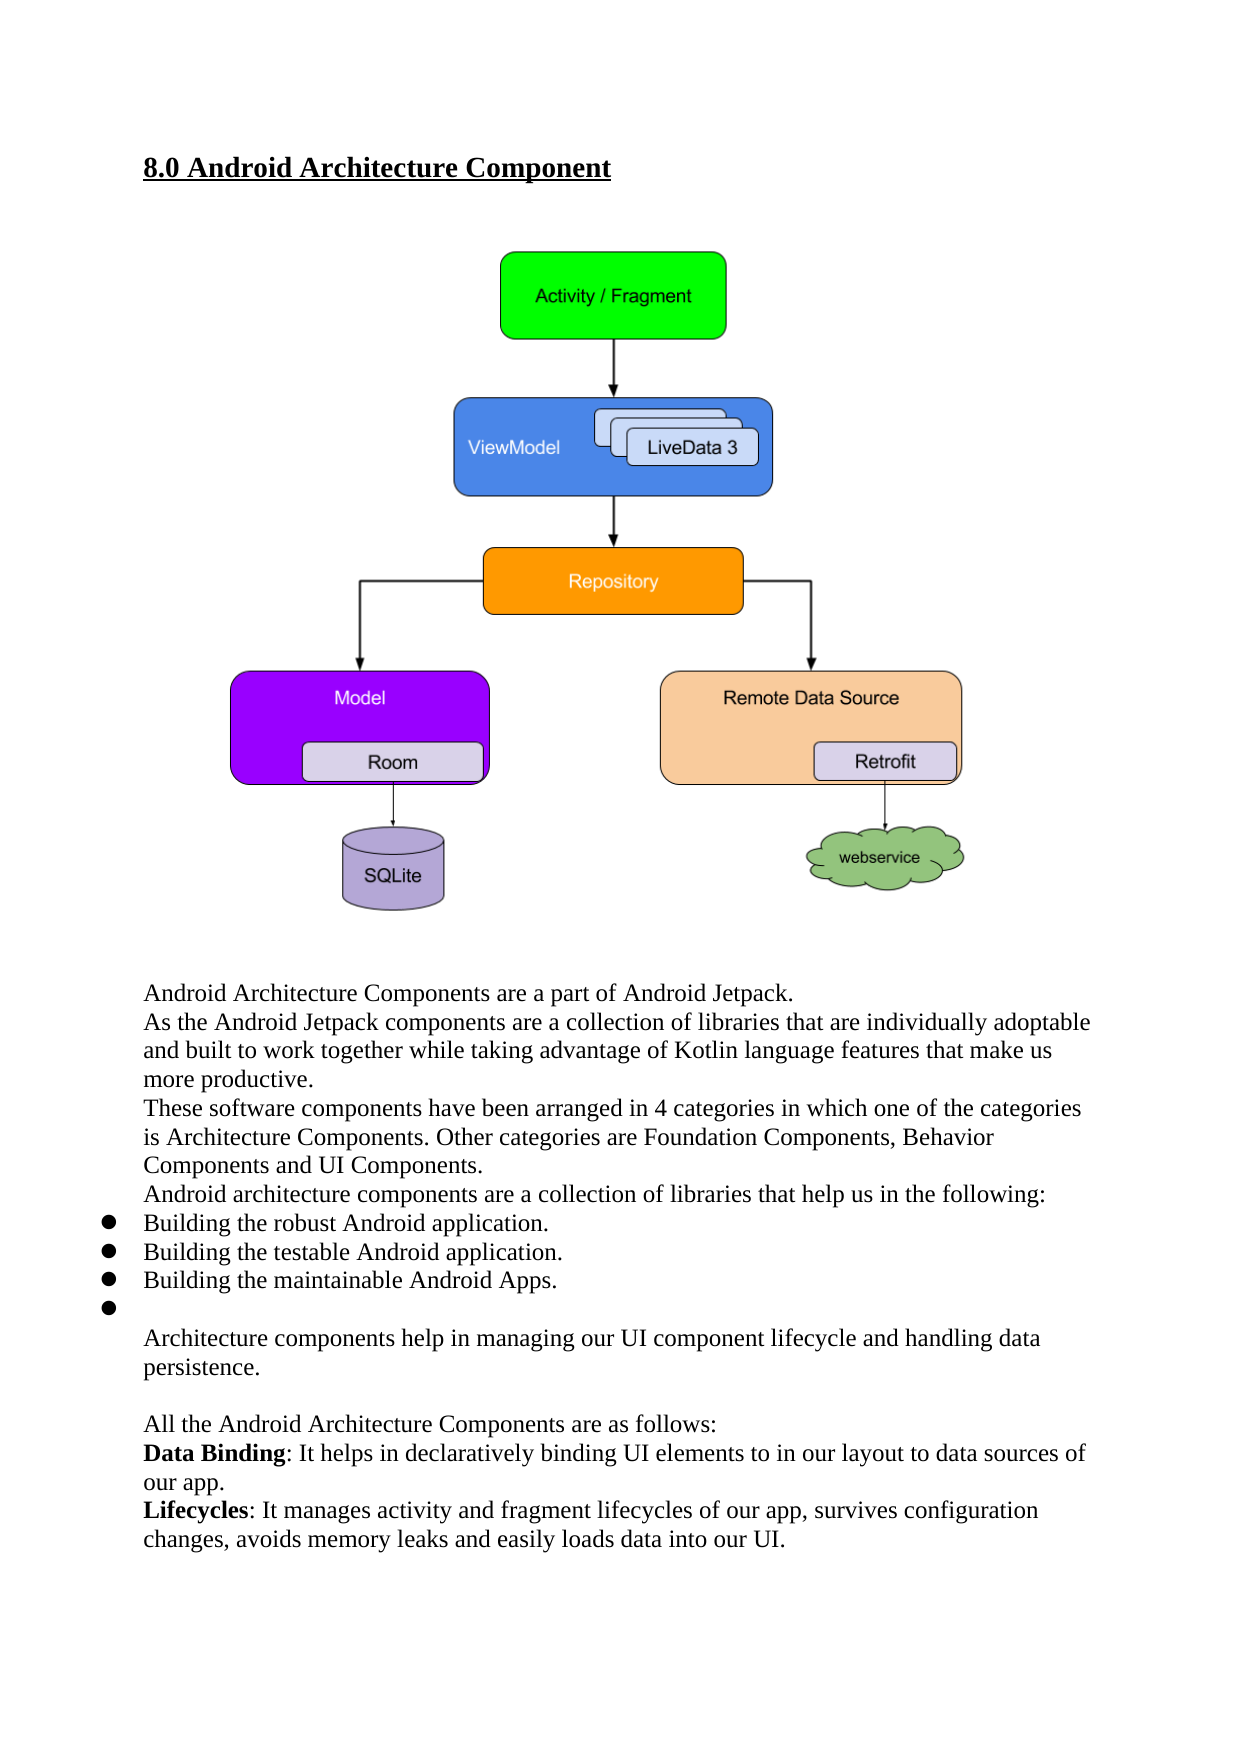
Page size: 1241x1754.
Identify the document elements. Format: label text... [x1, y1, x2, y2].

text Android Architecture Components are a part of Android Jetpack. [143, 978, 1103, 1007]
list Building the robust Android application. [99, 1208, 1103, 1237]
text Data Binding: It helps in declaratively binding UI elements to in our layout to data sources of our app. [143, 1438, 1103, 1496]
text Architecture components help in managing our UI component lifecycle and handling data persistence. [143, 1323, 1103, 1381]
text Android architecture components are a collection of libraries that help us in the following: [143, 1179, 1103, 1208]
list Building the maintainable Android Apps. [99, 1266, 1103, 1294]
picture [143, 217, 1113, 945]
text These software components have been arranged in 4 categories in which one of the categories is Architecture Components. Other categories are Foundation Components, Behavior Components and UI Components. [143, 1093, 1103, 1179]
text As the Android Jetpack components are a collection of libraries that are individually adoptable and built to work together while taking advantage of Kotlin language features that make us more productive. [143, 1007, 1103, 1093]
text Lifecycles: It manages activity and fragment lifecycles of our app, survives configuration changes, avoids memory leaks and easily loads data into our UI. [143, 1496, 1103, 1553]
list Building the testable Android application. [99, 1237, 1103, 1266]
text 8.0 Android Architecture Component [143, 150, 1103, 183]
text All the Android Architecture Components are as follows: [143, 1409, 1103, 1438]
